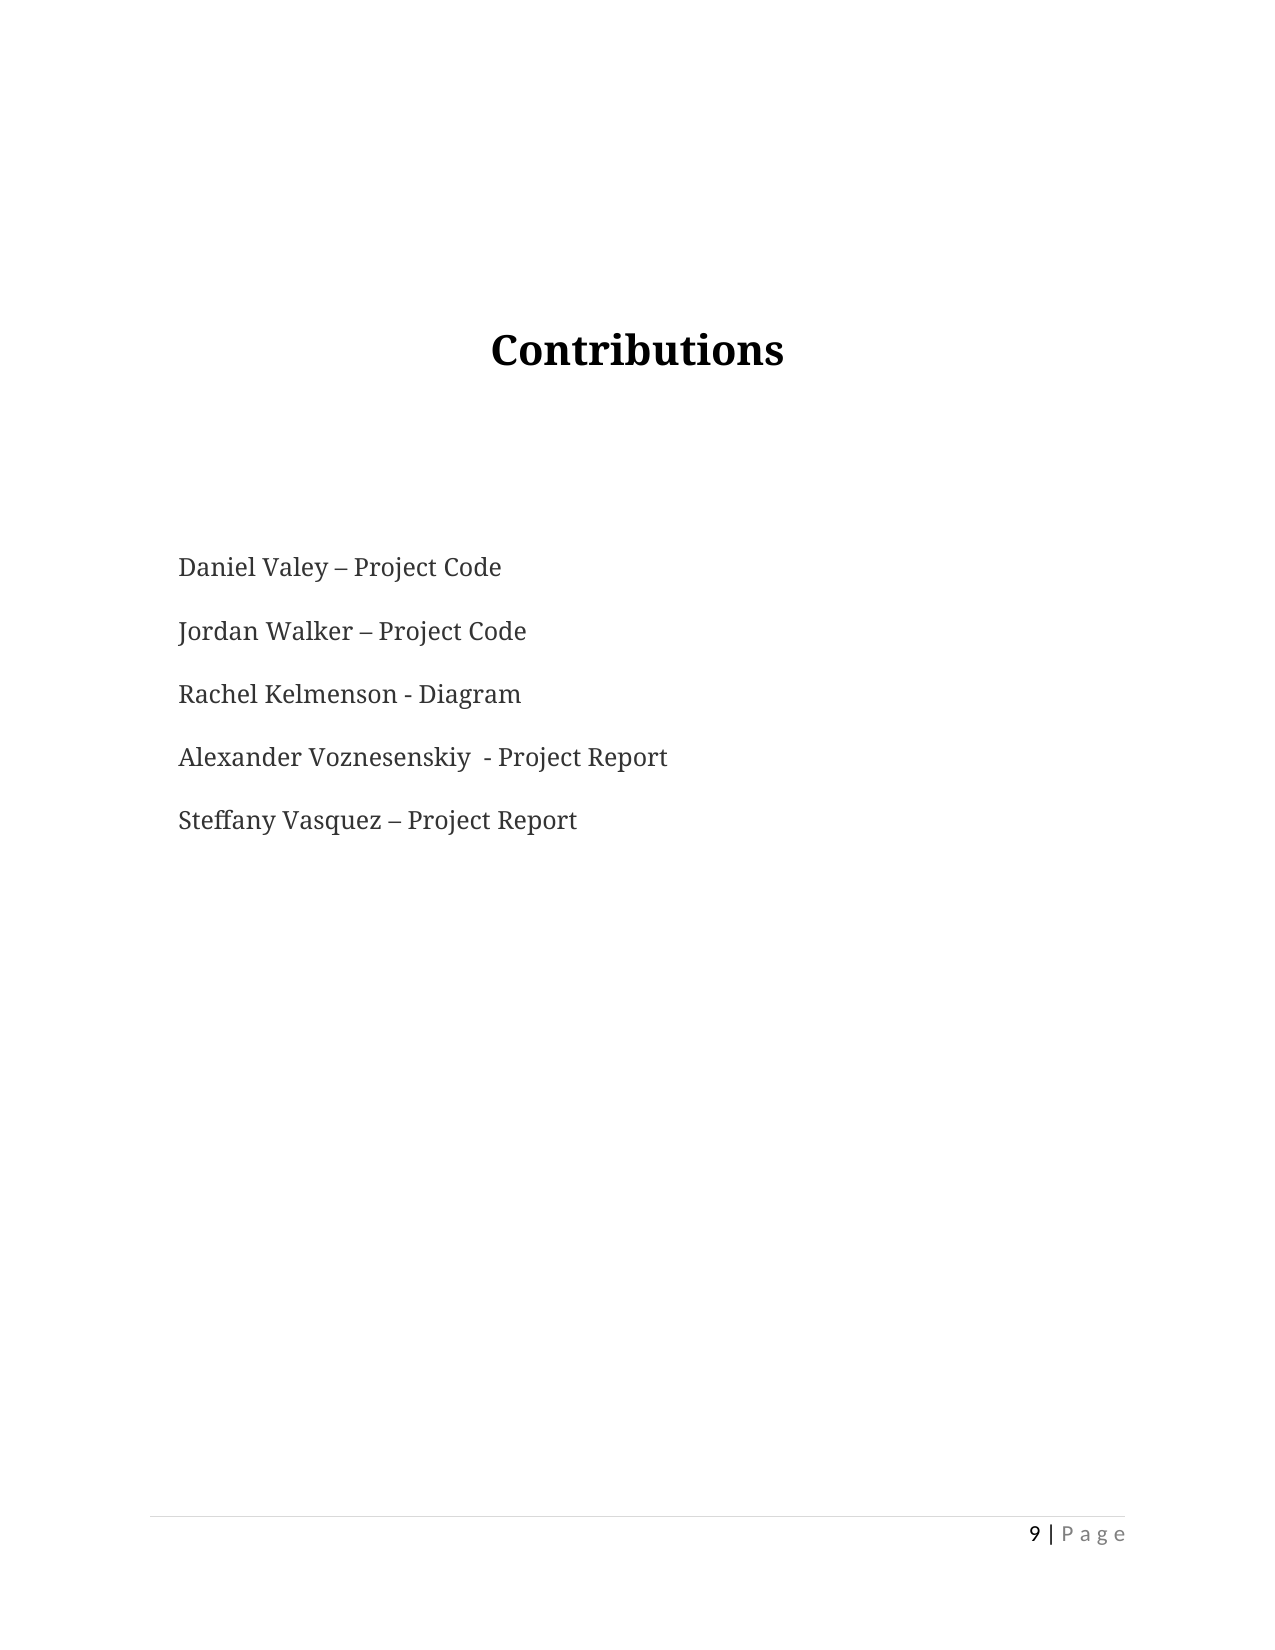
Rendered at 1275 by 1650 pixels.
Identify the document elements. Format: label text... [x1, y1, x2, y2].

text Contributions [150, 320, 1125, 377]
text Steffany Vasquez – Project Report [178, 803, 1125, 837]
text Alexander Voznesenskiy - Project Report [178, 740, 1125, 774]
text Rachel Kelmenson - Diagram [178, 676, 1125, 711]
text Daniel Valey – Project Code [178, 550, 1125, 584]
text Jordan Walker – Project Code [178, 613, 1125, 647]
